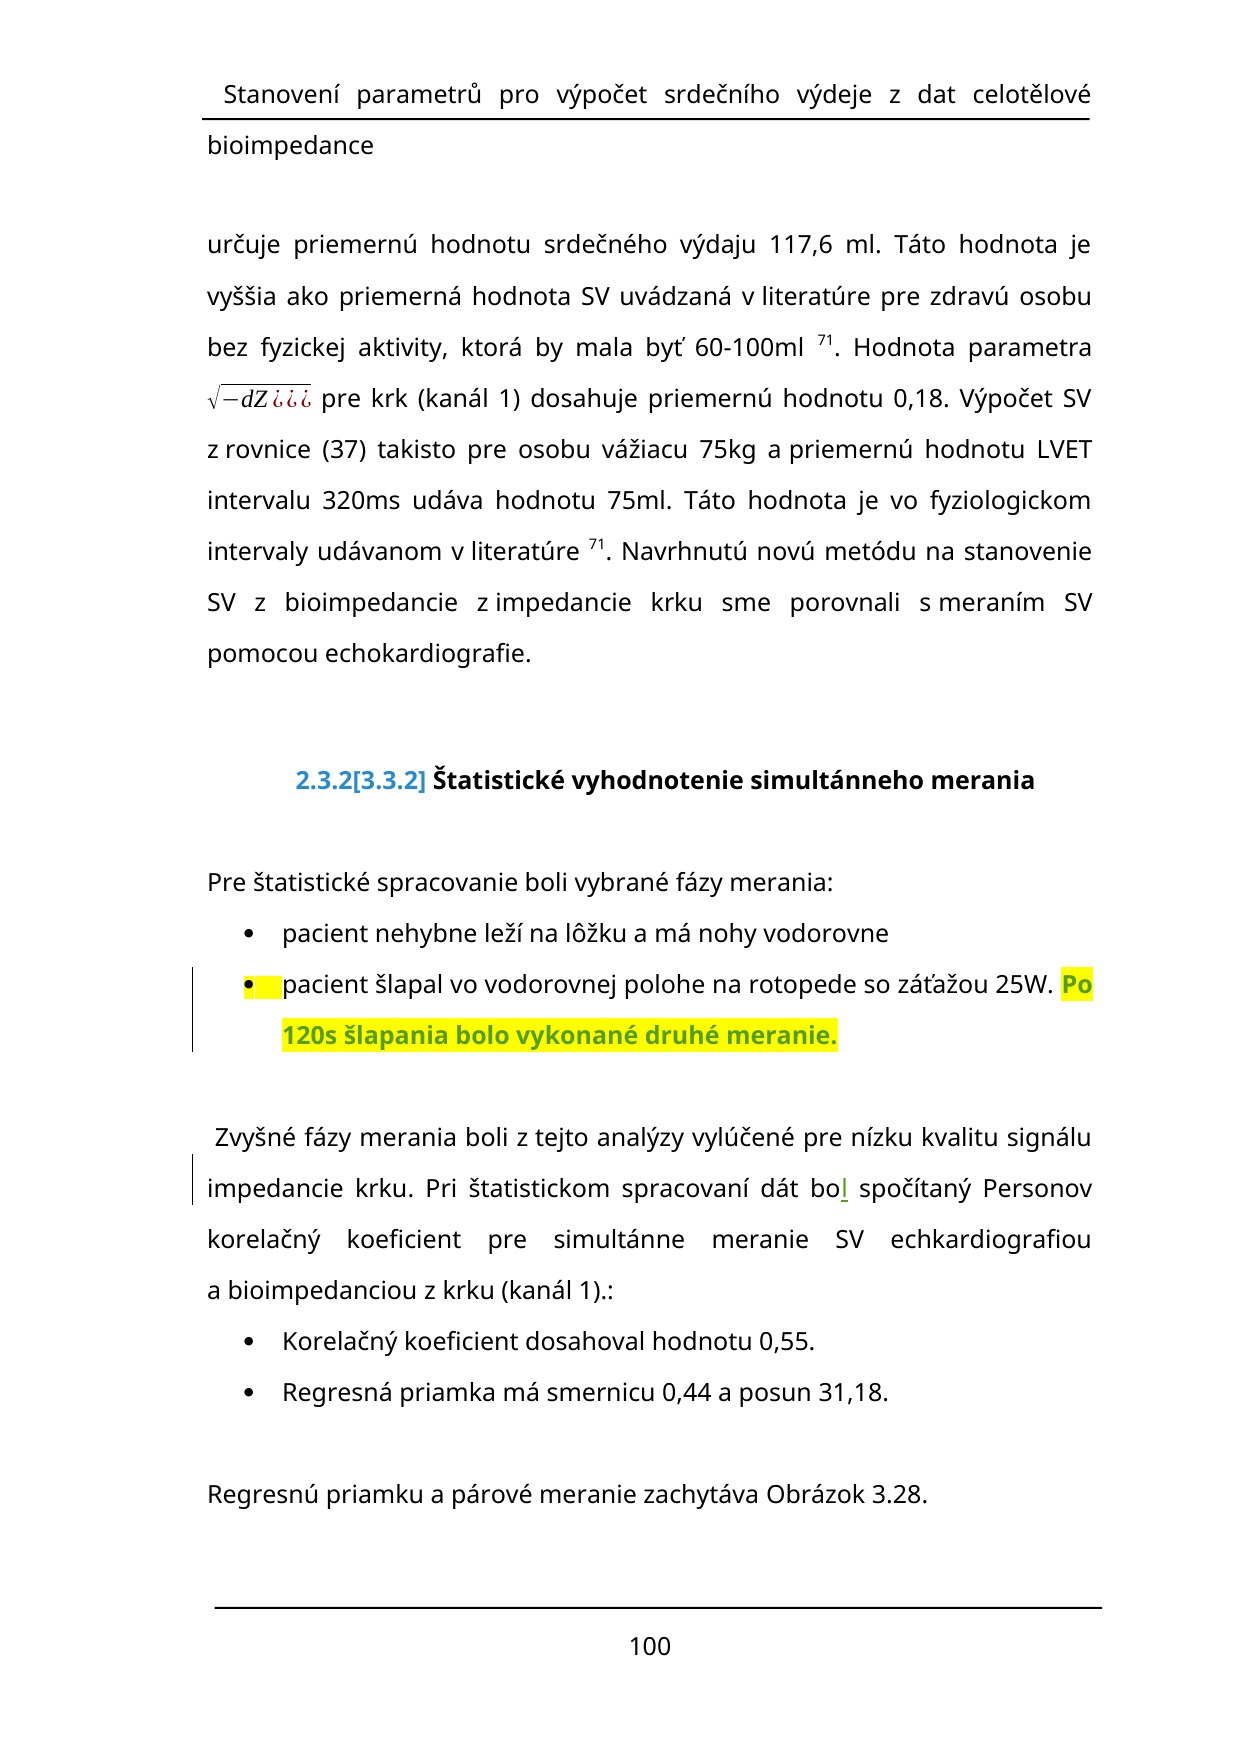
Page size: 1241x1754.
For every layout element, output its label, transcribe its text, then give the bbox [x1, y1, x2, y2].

subtitle Štatistické vyhodnotenie simultánneho merania [295, 763, 1092, 797]
list Regresná priamka má smernicu 0,44 a posun 31,18. [244, 1375, 1092, 1409]
text Pre štatistické spracovanie boli vybrané fázy merania: [207, 865, 1092, 899]
text Zvyšné fázy merania boli z tejto analýzy vylúčené pre nízku kvalitu signálu impedancie krku. Pri štatistickom spracovaní dát bo spočítaný Personov korelačný koeficient pre simultánne meranie SV echkardiografiou a bioimpedanciou z krku (kanál 1).: [207, 1120, 1092, 1307]
list Korelačný koeficient dosahoval hodnotu 0,55. [244, 1324, 1092, 1358]
list pacient nehybne leží na lôžku a má nohy vodorovne [244, 916, 1092, 950]
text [207, 227, 1092, 669]
list pacient šlapal vo vodorovnej polohe na rotopede so záťažou 25W. Po 120s šlapania bolo vykonané druhé meranie. [244, 967, 1092, 1052]
text Regresnú priamku a párové meranie zachytáva . [207, 1477, 1092, 1511]
